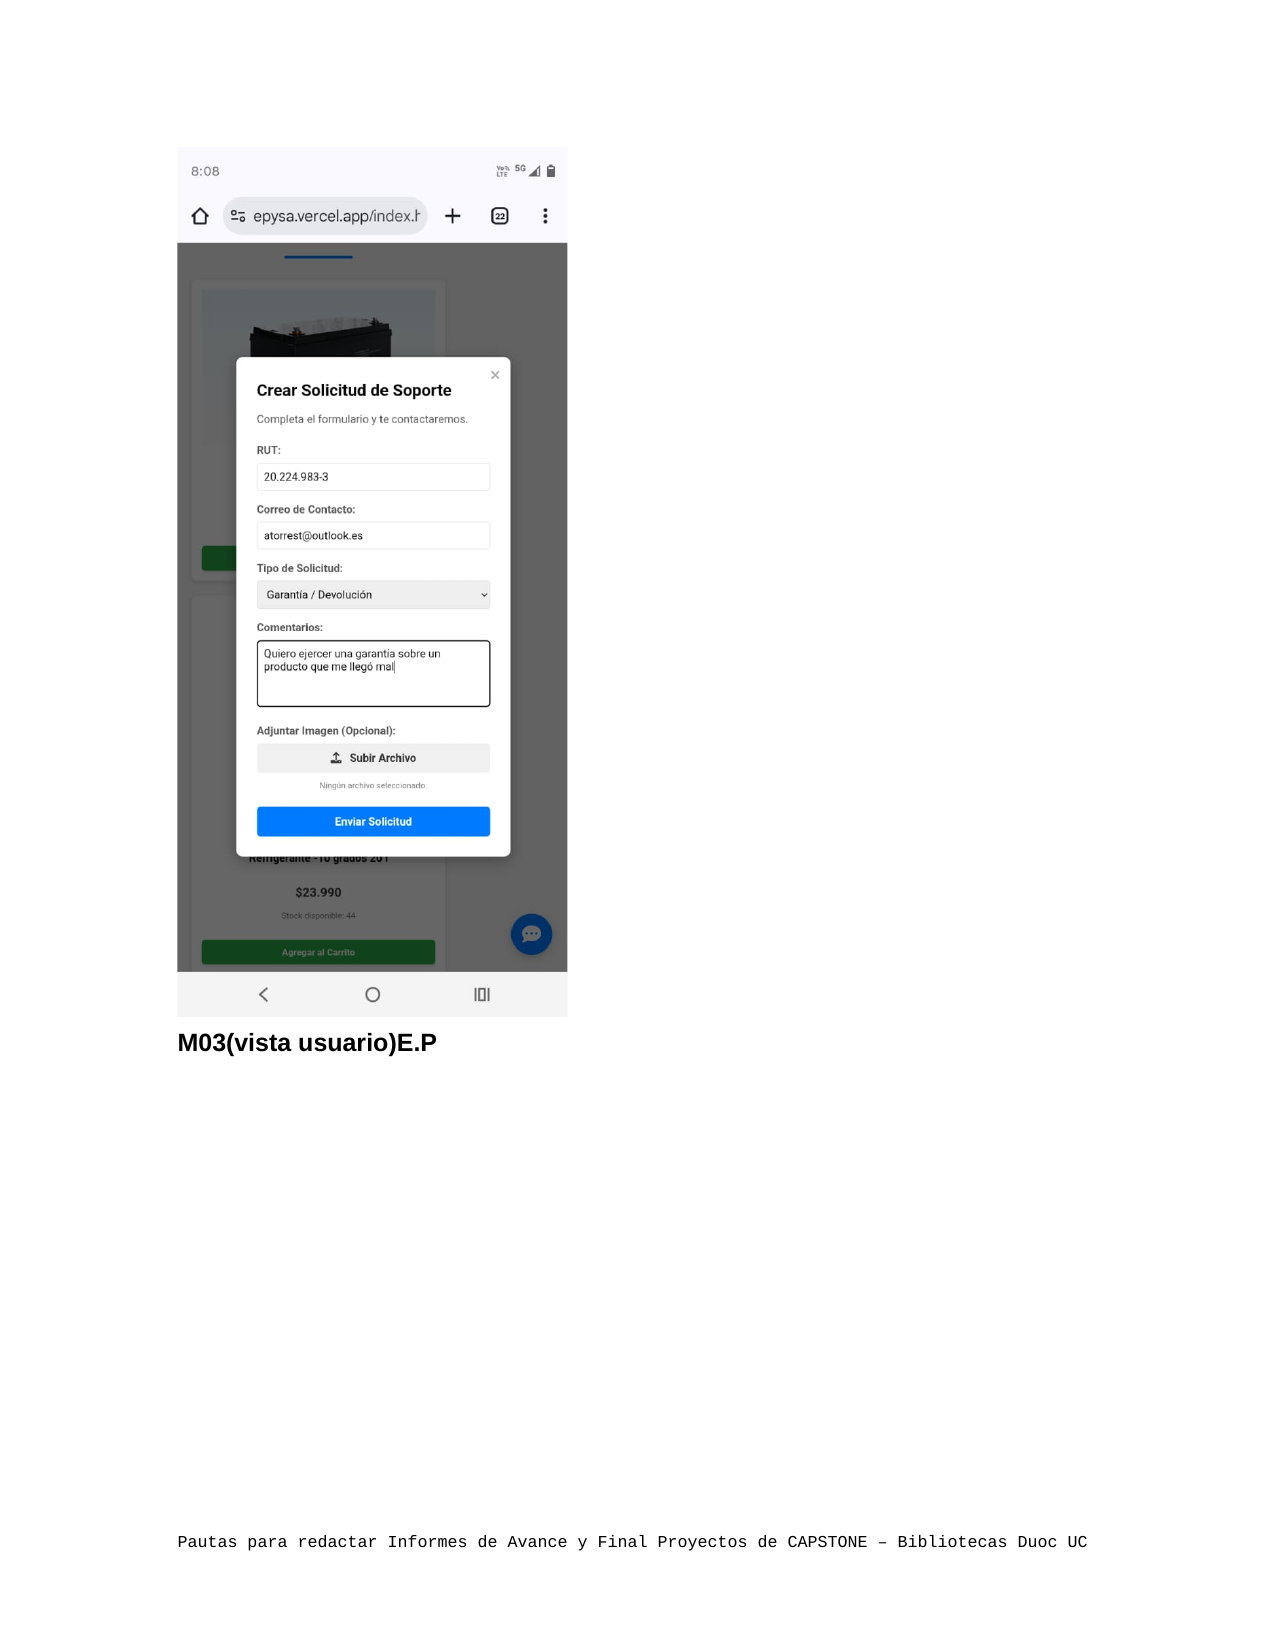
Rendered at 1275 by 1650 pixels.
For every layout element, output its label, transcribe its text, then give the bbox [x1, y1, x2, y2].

text M03(vista usuario)E.P [177, 1028, 1098, 1057]
picture [177, 147, 568, 1017]
